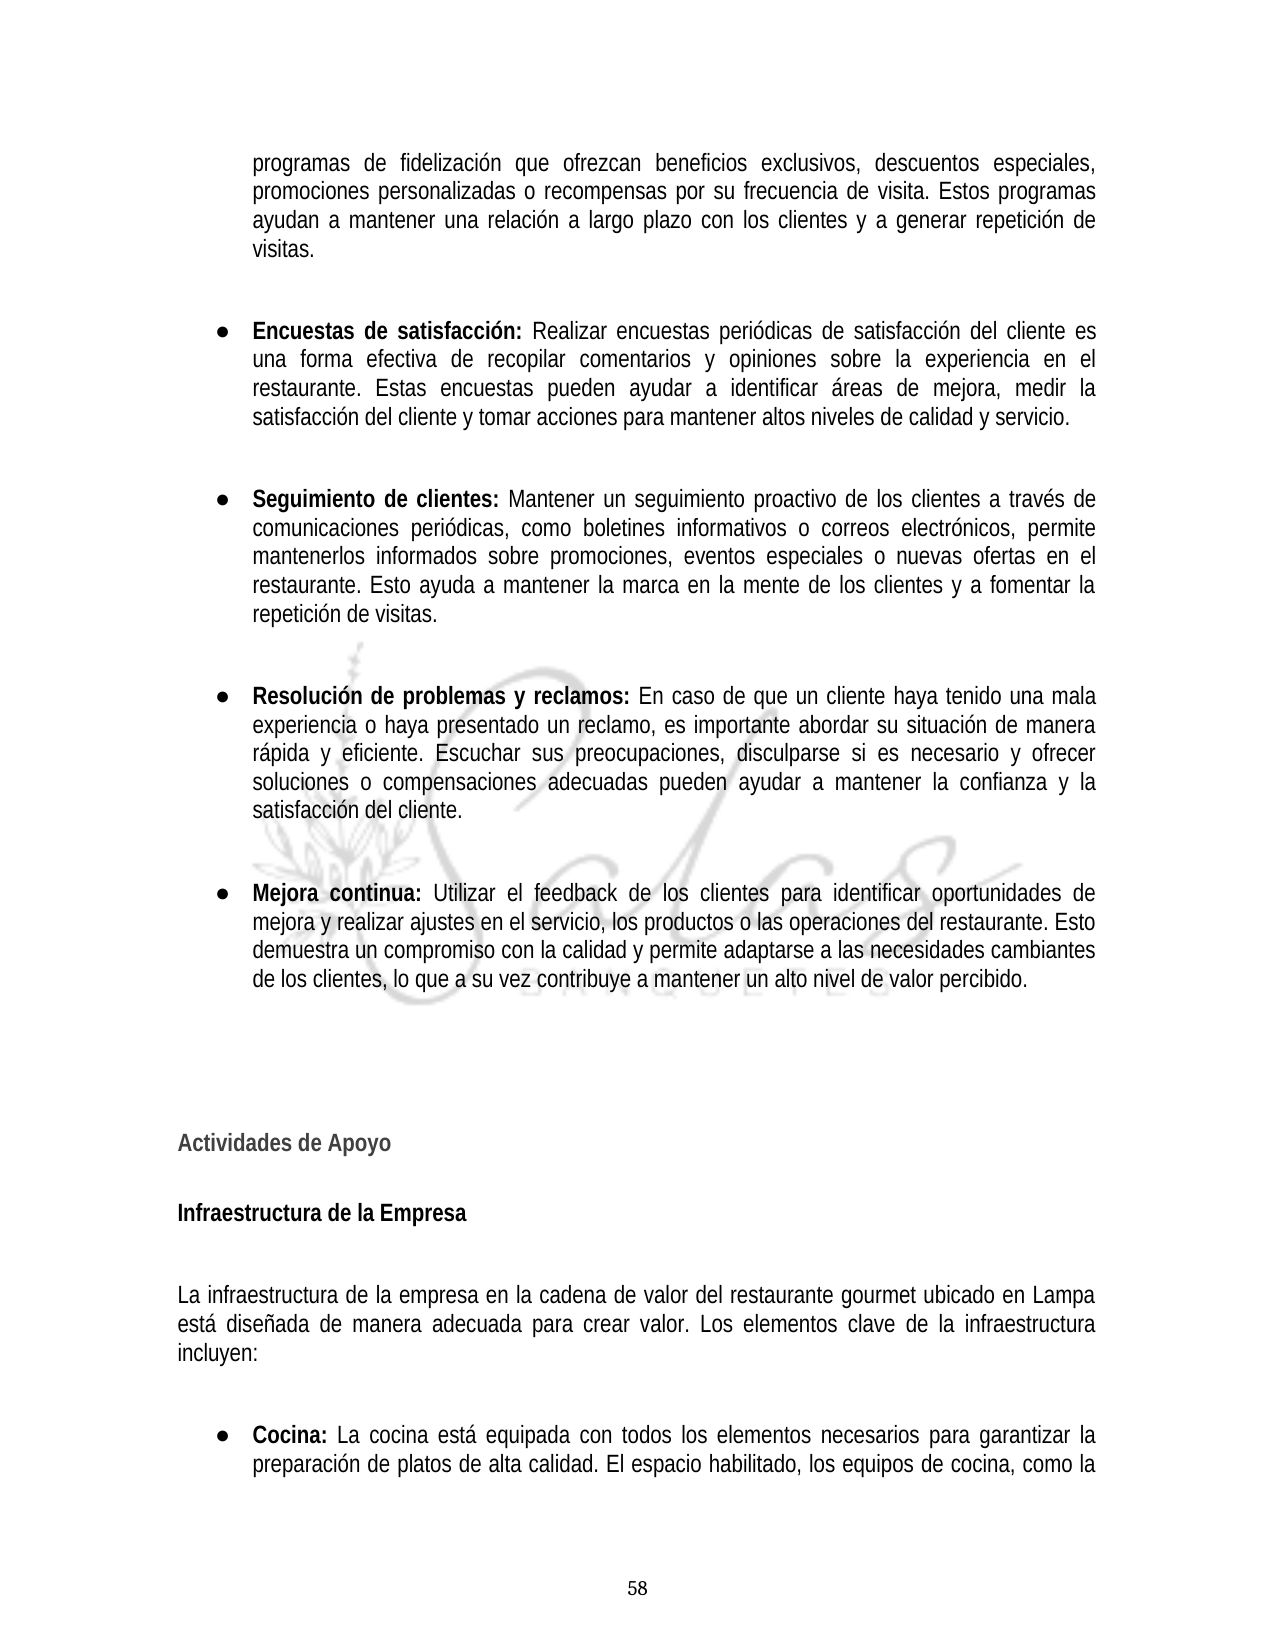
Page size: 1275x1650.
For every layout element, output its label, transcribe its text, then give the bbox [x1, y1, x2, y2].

list Encuestas de satisfacción: Realizar encuestas periódicas de satisfacción del cliente es una forma efectiva de recopilar comentarios y opiniones sobre la experiencia en el restaurante. Estas encuestas pueden ayudar a identificar áreas de mejora, medir la satisfacción del cliente y tomar acciones para mantener altos niveles de calidad y servicio. [215, 316, 1098, 430]
subtitle Actividades de Apoyo [177, 1128, 1098, 1157]
text Infraestructura de la Empresa [177, 1198, 1098, 1227]
list Resolución de problemas y reclamos: En caso de que un cliente haya tenido una mala experiencia o haya presentado un reclamo, es importante abordar su situación de manera rápida y eficiente. Escuchar sus preocupaciones, disculparse si es necesario y ofrecer soluciones o compensaciones adecuadas pueden ayudar a mantener la confianza y la satisfacción del cliente. [215, 681, 1098, 824]
list Mejora continua: Utilizar el feedback de los clientes para identificar oportunidades de mejora y realizar ajustes en el servicio, los productos o las operaciones del restaurante. Esto demuestra un compromiso con la calidad y permite adaptarse a las necesidades cambiantes de los clientes, lo que a su vez contribuye a mantener un alto nivel de valor percibido. [215, 878, 1098, 992]
list Seguimiento de clientes: Mantener un seguimiento proactivo de los clientes a través de comunicaciones periódicas, como boletines informativos o correos electrónicos, permite mantenerlos informados sobre promociones, eventos especiales o nuevas ofertas en el restaurante. Esto ayuda a mantener la marca en la mente de los clientes y a fomentar la repetición de visitas. [215, 484, 1098, 627]
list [215, 148, 1098, 262]
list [215, 1420, 1098, 1477]
text La infraestructura de la empresa en la cadena de valor del restaurante gourmet ubicado en Lampa está diseñada de manera adecuada para crear valor. Los elementos clave de la infraestructura incluyen: [177, 1280, 1098, 1366]
